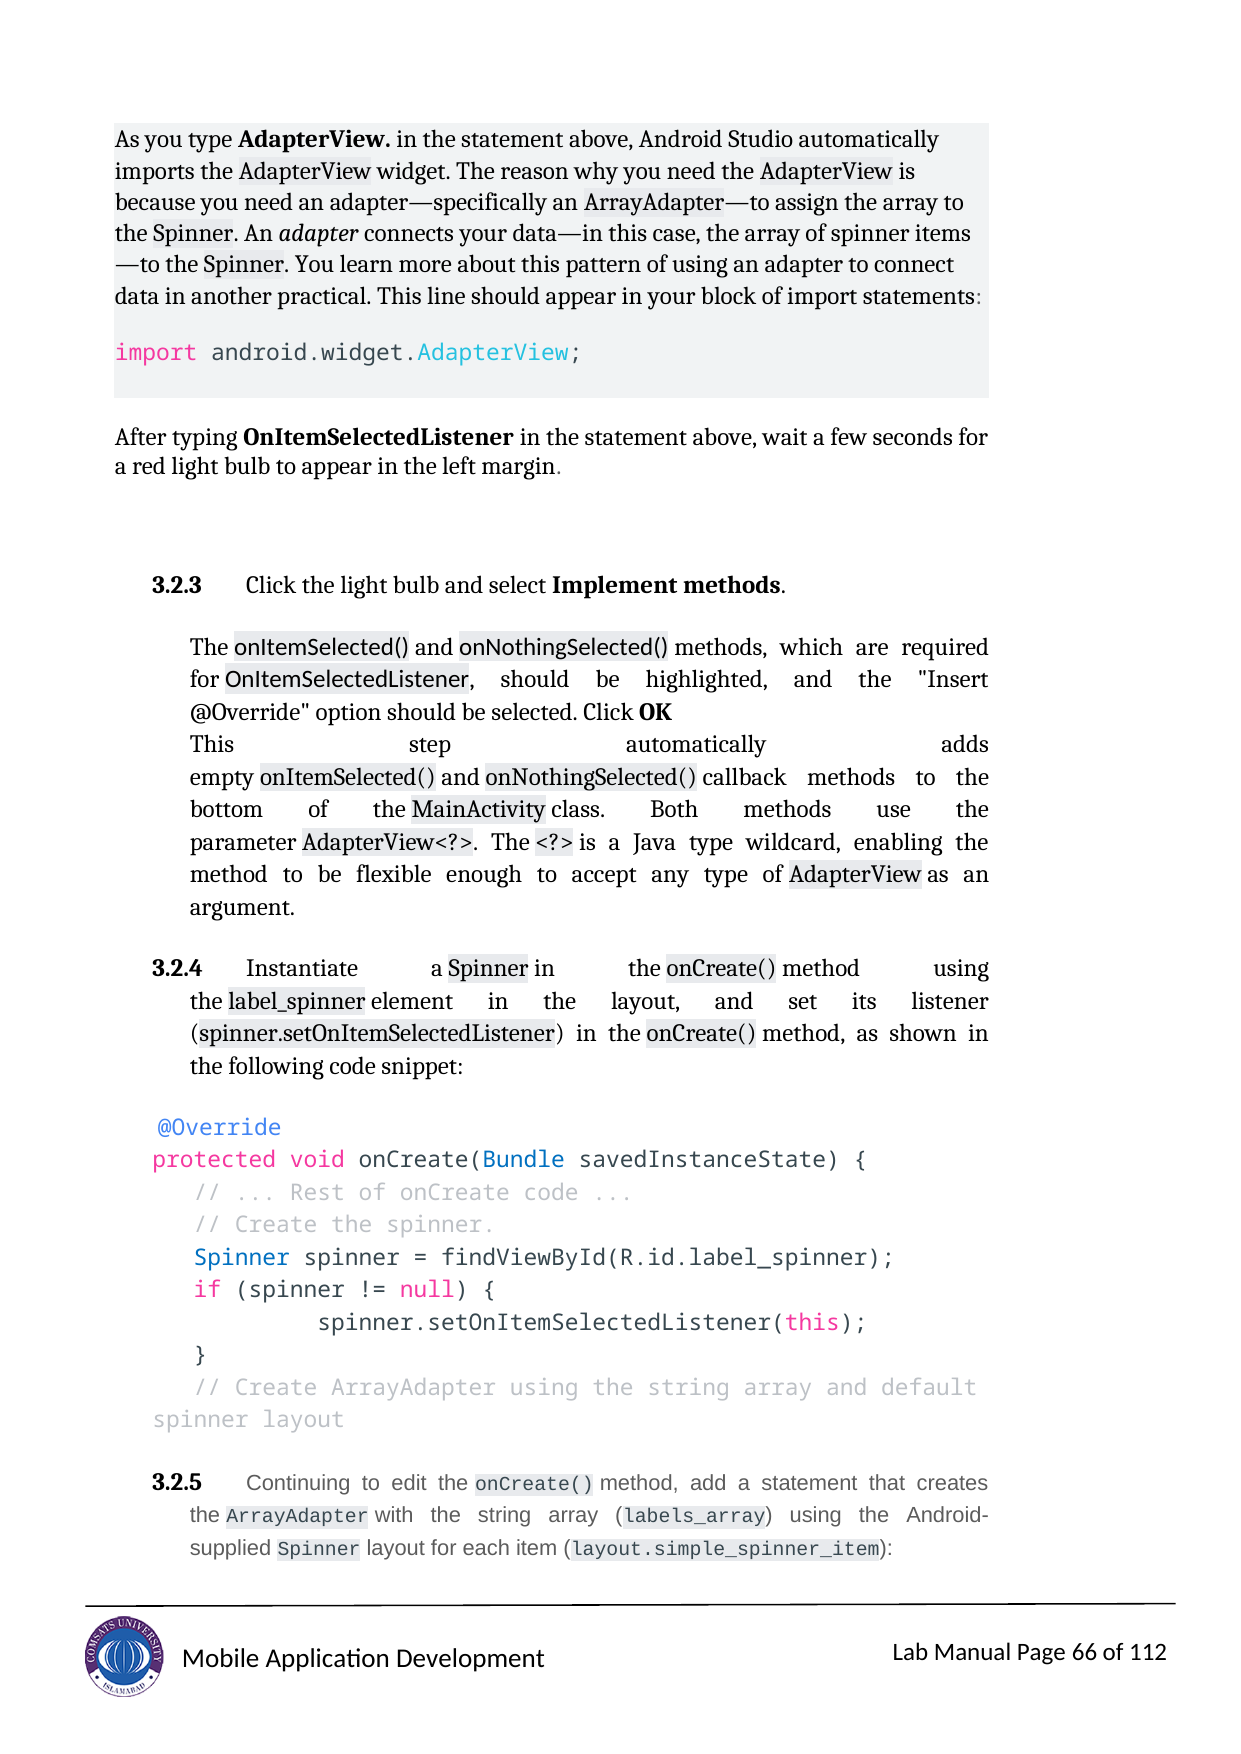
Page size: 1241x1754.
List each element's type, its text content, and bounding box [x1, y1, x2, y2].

list Click the light bulb and select Implement methods. [152, 567, 989, 599]
text The onItemSelected() and onNothingSelected() methods, which are required for OnItemSelectedListener, should be highlighted, and the "Insert @Override" option should be selected. Click OK [189, 629, 989, 726]
text After typing OnItemSelectedListener in the statement above, wait a few seconds for a red light bulb to appear in the left margin. [114, 423, 989, 480]
text This step automatically adds empty onItemSelected() and onNothingSelected() callback methods to the bottom of the MainActivity class. Both methods use the parameter AdapterView<?>. The <?> is a Java type wildcard, enabling the method to be flexible enough to accept any type of AdapterView as an argument. [189, 726, 989, 921]
text @Override protected void onCreate(Bundle savedInstanceState) { // ... Rest of onCreate code ... // Create the spinner. Spinner spinner = findViewById(R.id.label_spinner); if (spinner != null) { spinner.setOnItemSelectedListener(this); } // Create ArrayAdapter using the string array and default spinner layout [152, 1109, 989, 1434]
text import android.widget.AdapterView; [114, 335, 989, 398]
list Instantiate a Spinner in the onCreate() method using the label_spinner element in the layout, and set its listener (spinner.setOnItemSelectedListener) in the onCreate() method, as shown in the following code snippet: [152, 950, 989, 1080]
list Continuing to edit the onCreate() method, add a statement that creates the ArrayAdapter with the string array (labels_array) using the Android- supplied Spinner layout for each item (layout.simple_spinner_item): [152, 1464, 989, 1561]
picture [85, 1616, 165, 1697]
text As you type AdapterView. in the statement above, Android Studio automatically imports the AdapterView widget. The reason why you need the AdapterView is because you need an adapter—specifically an ArrayAdapter—to assign the array to the Spinner. An adapter connects your data—in this case, the array of spinner items—to the Spinner. You learn more about this pattern of using an adapter to connect data in another practical. This line should appear in your block of import statements: [114, 123, 989, 310]
